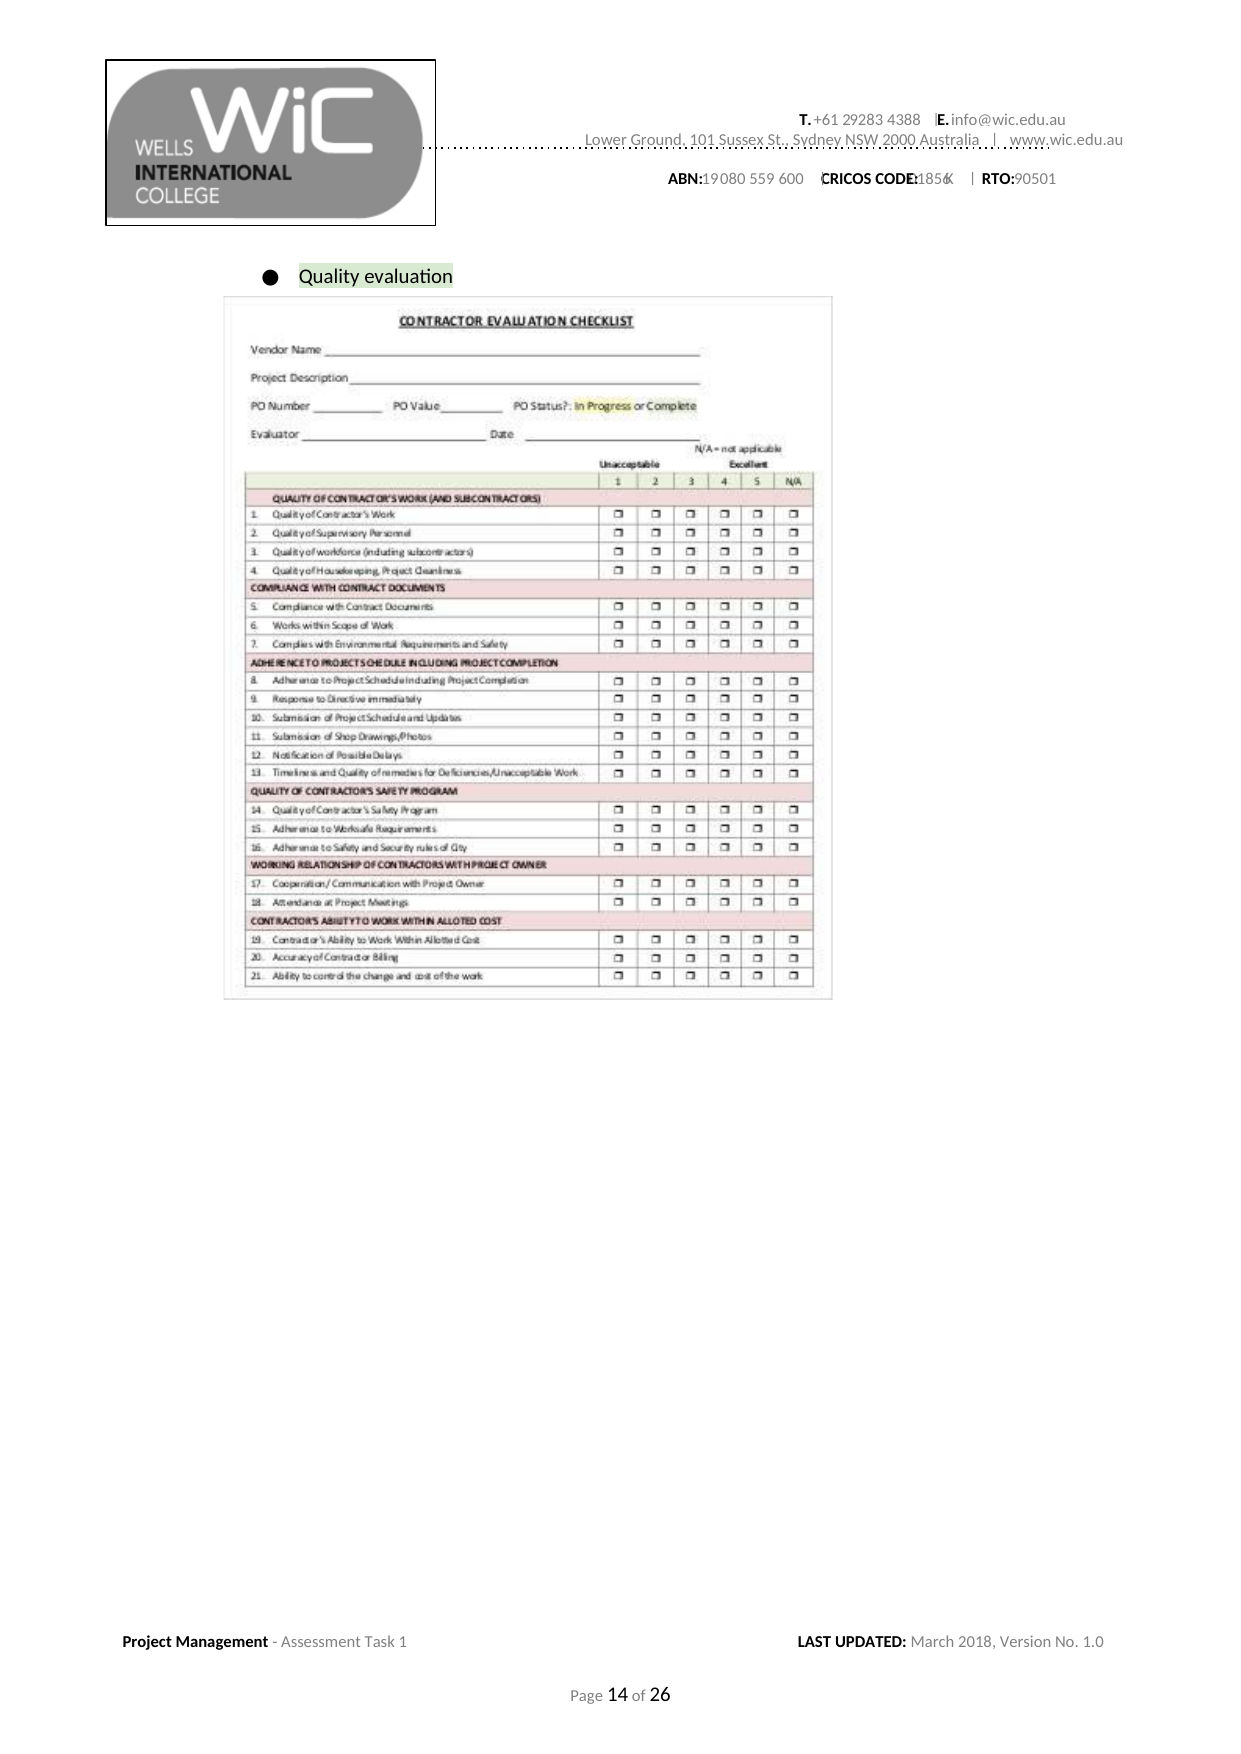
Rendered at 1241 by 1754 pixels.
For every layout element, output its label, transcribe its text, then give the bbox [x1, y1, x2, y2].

picture [223, 296, 833, 1000]
list Quality evaluation [261, 252, 1088, 295]
picture [107, 61, 435, 225]
